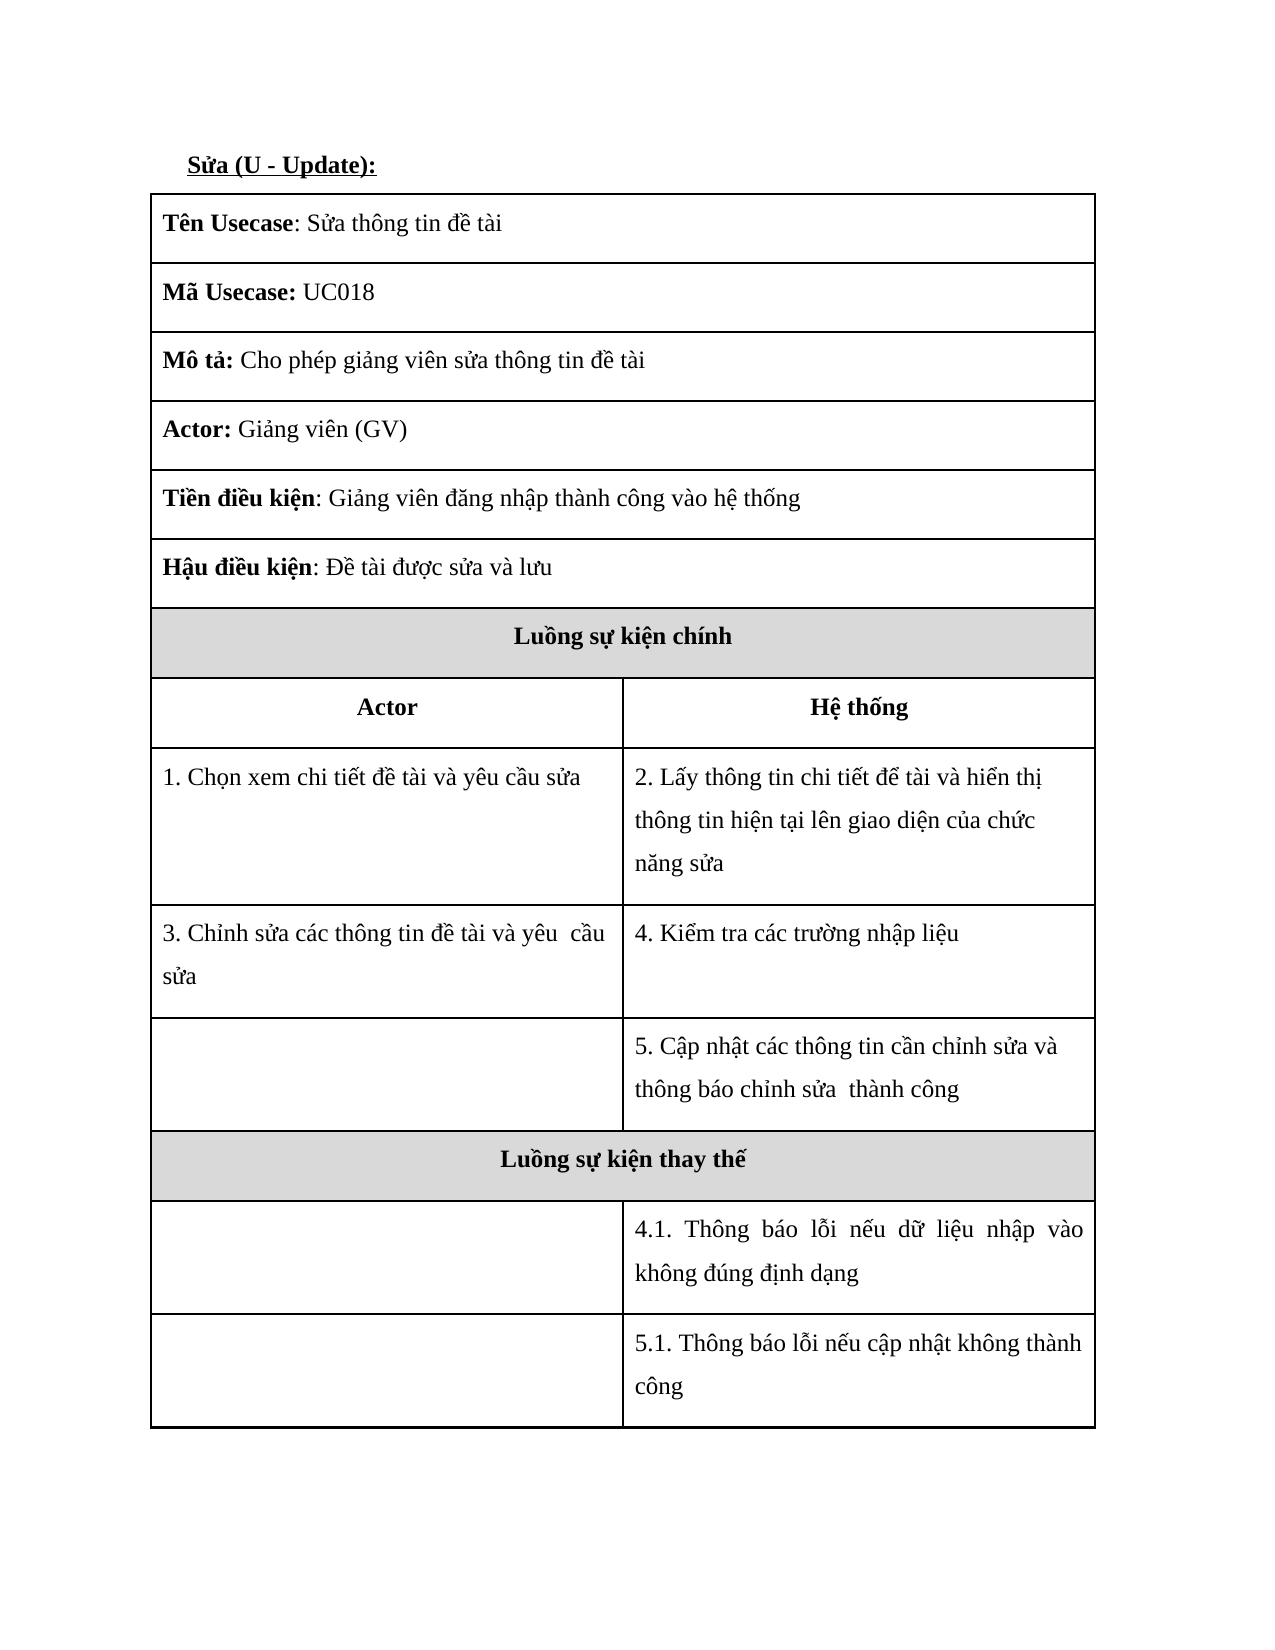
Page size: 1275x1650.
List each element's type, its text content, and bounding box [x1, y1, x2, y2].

table_cell Luồng sự kiện chính [152, 609, 1094, 677]
table_cell Mô tả: Cho phép giảng viên sửa thông tin đề tài [152, 333, 1094, 400]
table_cell [152, 1315, 622, 1426]
table_cell 4.1. Thông báo lỗi nếu dữ liệu nhập vào không đúng định dạng [624, 1202, 1094, 1313]
table_cell Actor [152, 679, 622, 747]
table_cell 3. Chỉnh sửa các thông tin đề tài và yêu cầu sửa [152, 906, 622, 1017]
table_cell Tiền điều kiện: Giảng viên đăng nhập thành công vào hệ thống [152, 471, 1094, 538]
table_cell Mã Usecase: UC018 [152, 264, 1094, 331]
table_cell Luồng sự kiện thay thế [152, 1132, 1094, 1200]
text Sửa (U - Update): [187, 150, 1125, 179]
table_cell 2. Lấy thông tin chi tiết để tài và hiển thị thông tin hiện tại lên giao diện của chức năng sửa [624, 749, 1094, 903]
table_cell Actor: Giảng viên (GV) [152, 402, 1094, 469]
table_header Tên Usecase: Sửa thông tin đề tài [152, 195, 1094, 262]
table_cell [152, 1019, 622, 1130]
table_cell Hệ thống [624, 679, 1094, 747]
table_cell 4. Kiểm tra các trường nhập liệu [624, 906, 1094, 1017]
table_cell [152, 1202, 622, 1313]
table_cell 5.1. Thông báo lỗi nếu cập nhật không thành công [624, 1315, 1094, 1426]
table_cell Hậu điều kiện: Đề tài được sửa và lưu [152, 540, 1094, 607]
table_cell 1. Chọn xem chi tiết đề tài và yêu cầu sửa [152, 749, 622, 903]
table_cell 5. Cập nhật các thông tin cần chỉnh sửa và thông báo chỉnh sửa thành công [624, 1019, 1094, 1130]
